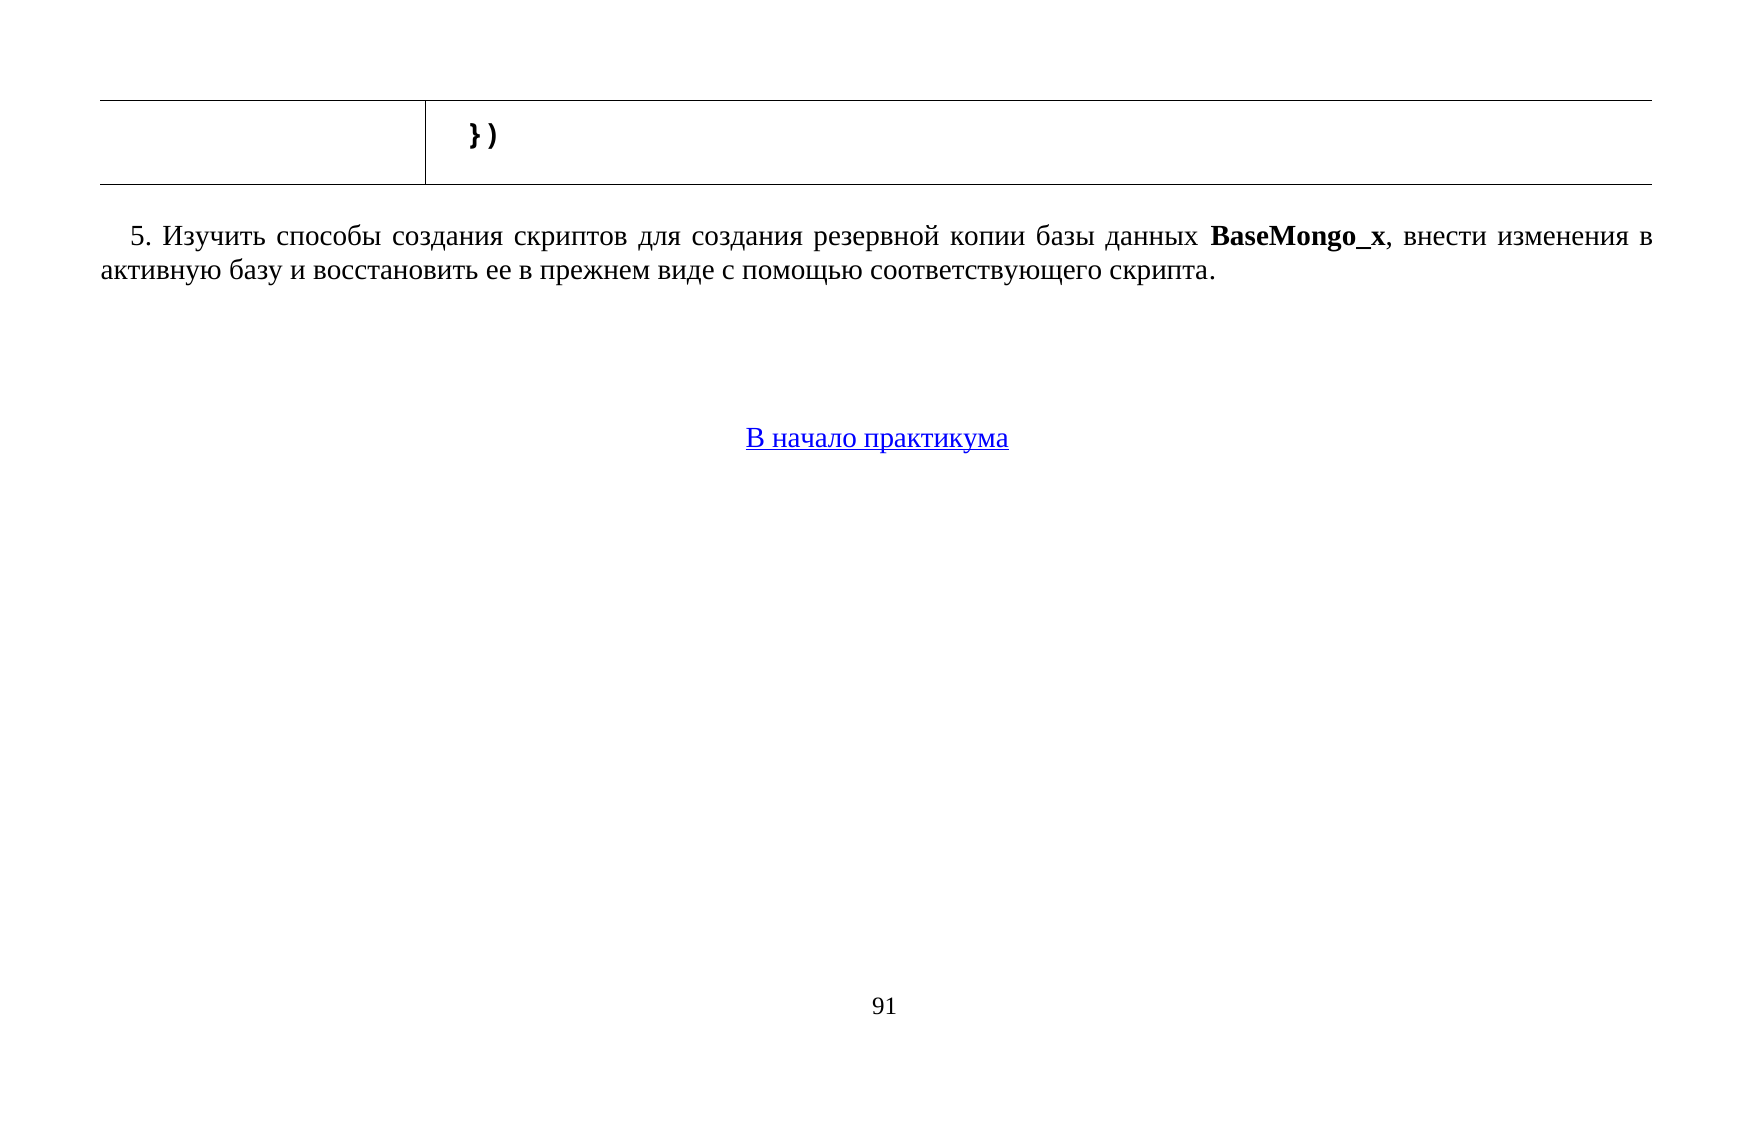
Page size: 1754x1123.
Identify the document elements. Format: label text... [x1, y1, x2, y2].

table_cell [426, 101, 1652, 184]
text В начало практикума [100, 420, 1653, 453]
text 5. Изучить способы создания скриптов для создания резервной копии базы данных BaseMongo_x, внести изменения в активную базу и восстановить ее в прежнем виде с помощью соответствующего скрипта. [100, 218, 1653, 286]
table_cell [100, 101, 425, 184]
